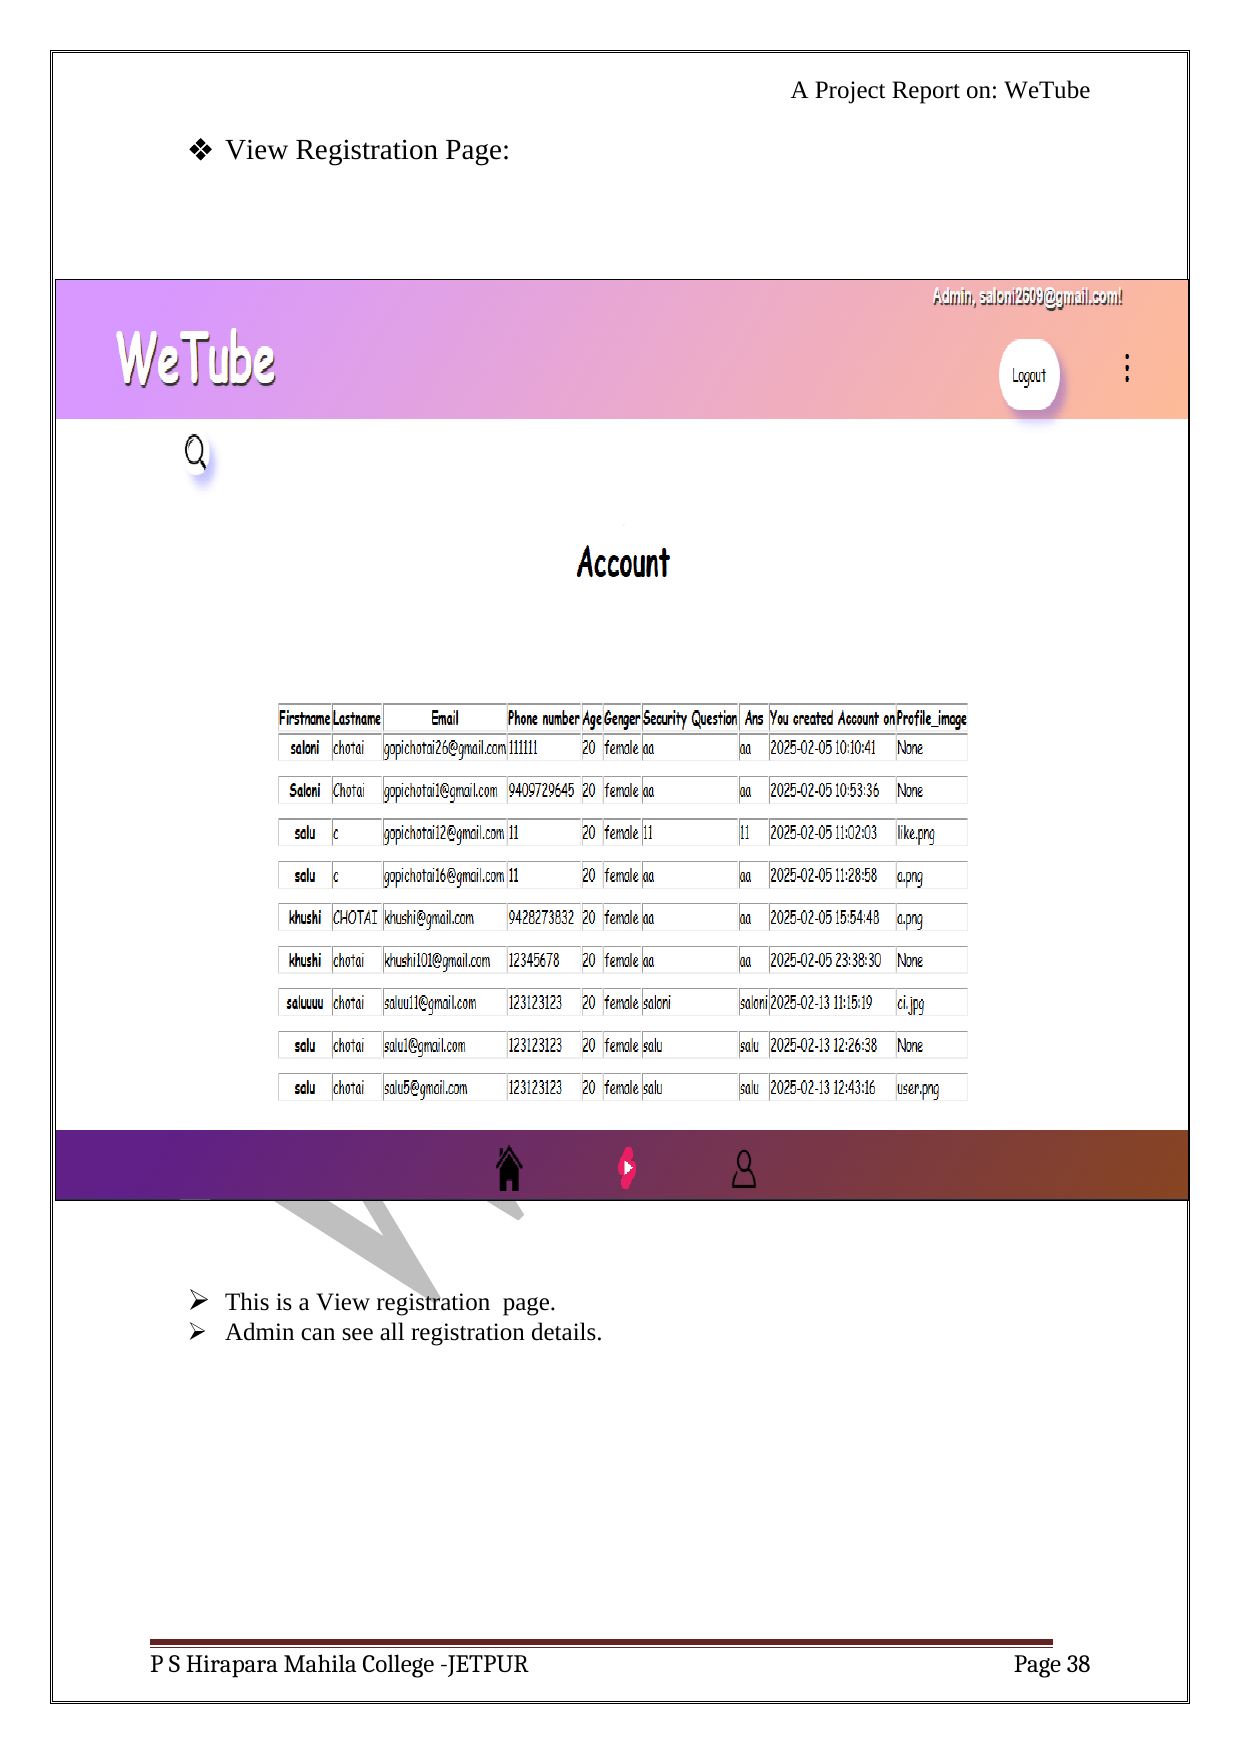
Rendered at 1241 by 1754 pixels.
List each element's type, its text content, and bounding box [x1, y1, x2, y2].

picture [56, 280, 1188, 1200]
list This is a View registration page. [187, 1287, 1090, 1317]
list View Registration Page: [187, 132, 1090, 166]
list Admin can see all registration details. [187, 1317, 1090, 1346]
